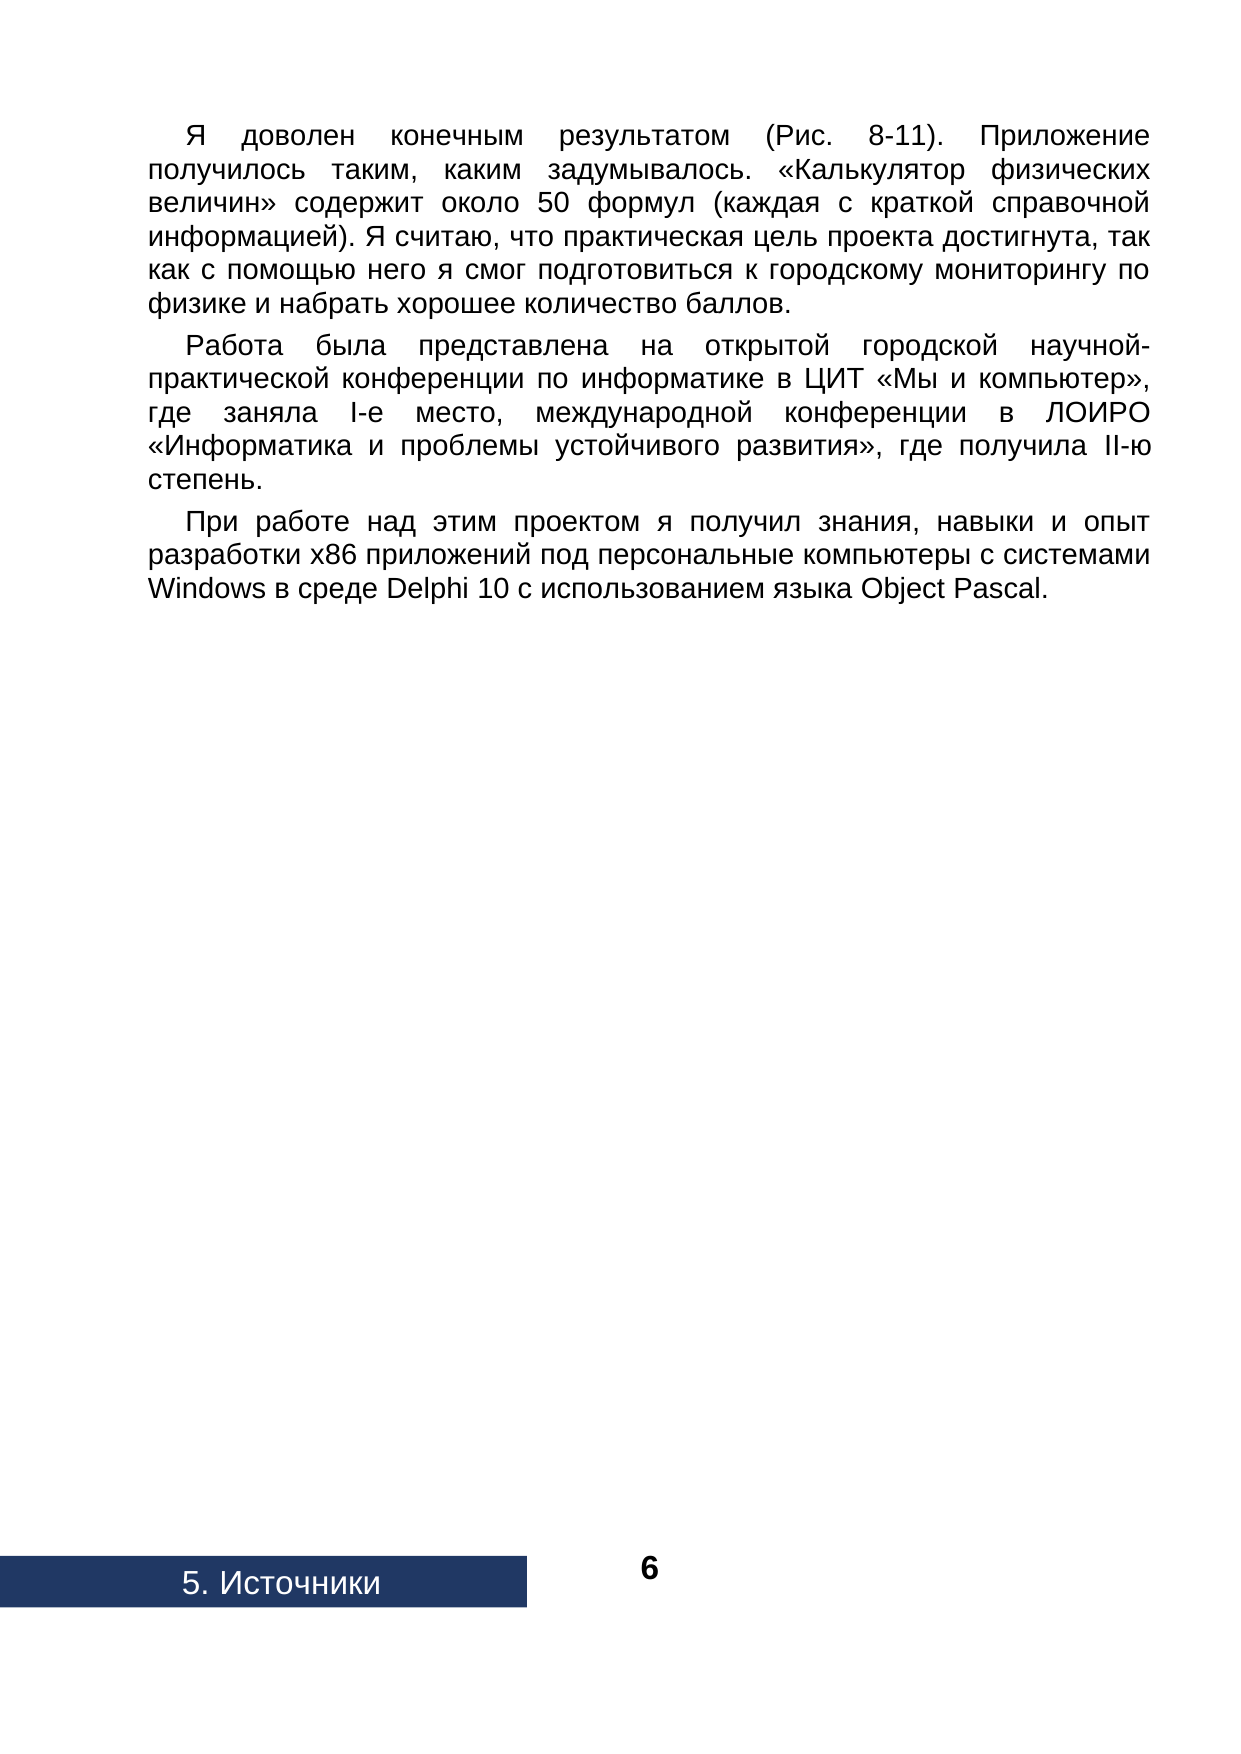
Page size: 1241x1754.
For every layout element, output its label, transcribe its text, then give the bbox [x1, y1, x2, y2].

text Я доволен конечным результатом (Рис. 8-11). Приложение получилось таким, каким задумывалось. «Калькулятор физических величин» содержит около 50 формул (каждая с краткой справочной информацией). Я считаю, что практическая цель проекта достигнута, так как с помощью него я смог подготовиться к городскому мониторингу по физике и набрать хорошее количество баллов. [148, 118, 1152, 319]
text 6 [148, 1548, 1152, 1587]
text При работе над этим проектом я получил знания, навыки и опыт разработки x86 приложений под персональные компьютеры с системами Windows в среде Delphi 10 с использованием языка Object Pascal. [148, 504, 1152, 604]
text Работа была представлена на открытой городской научной-практической конференции по информатике в ЦИТ «Мы и компьютер», где заняла I-е место, международной конференции в ЛОИРО «Информатика и проблемы устойчивого развития», где получила II-ю степень. [148, 328, 1152, 495]
